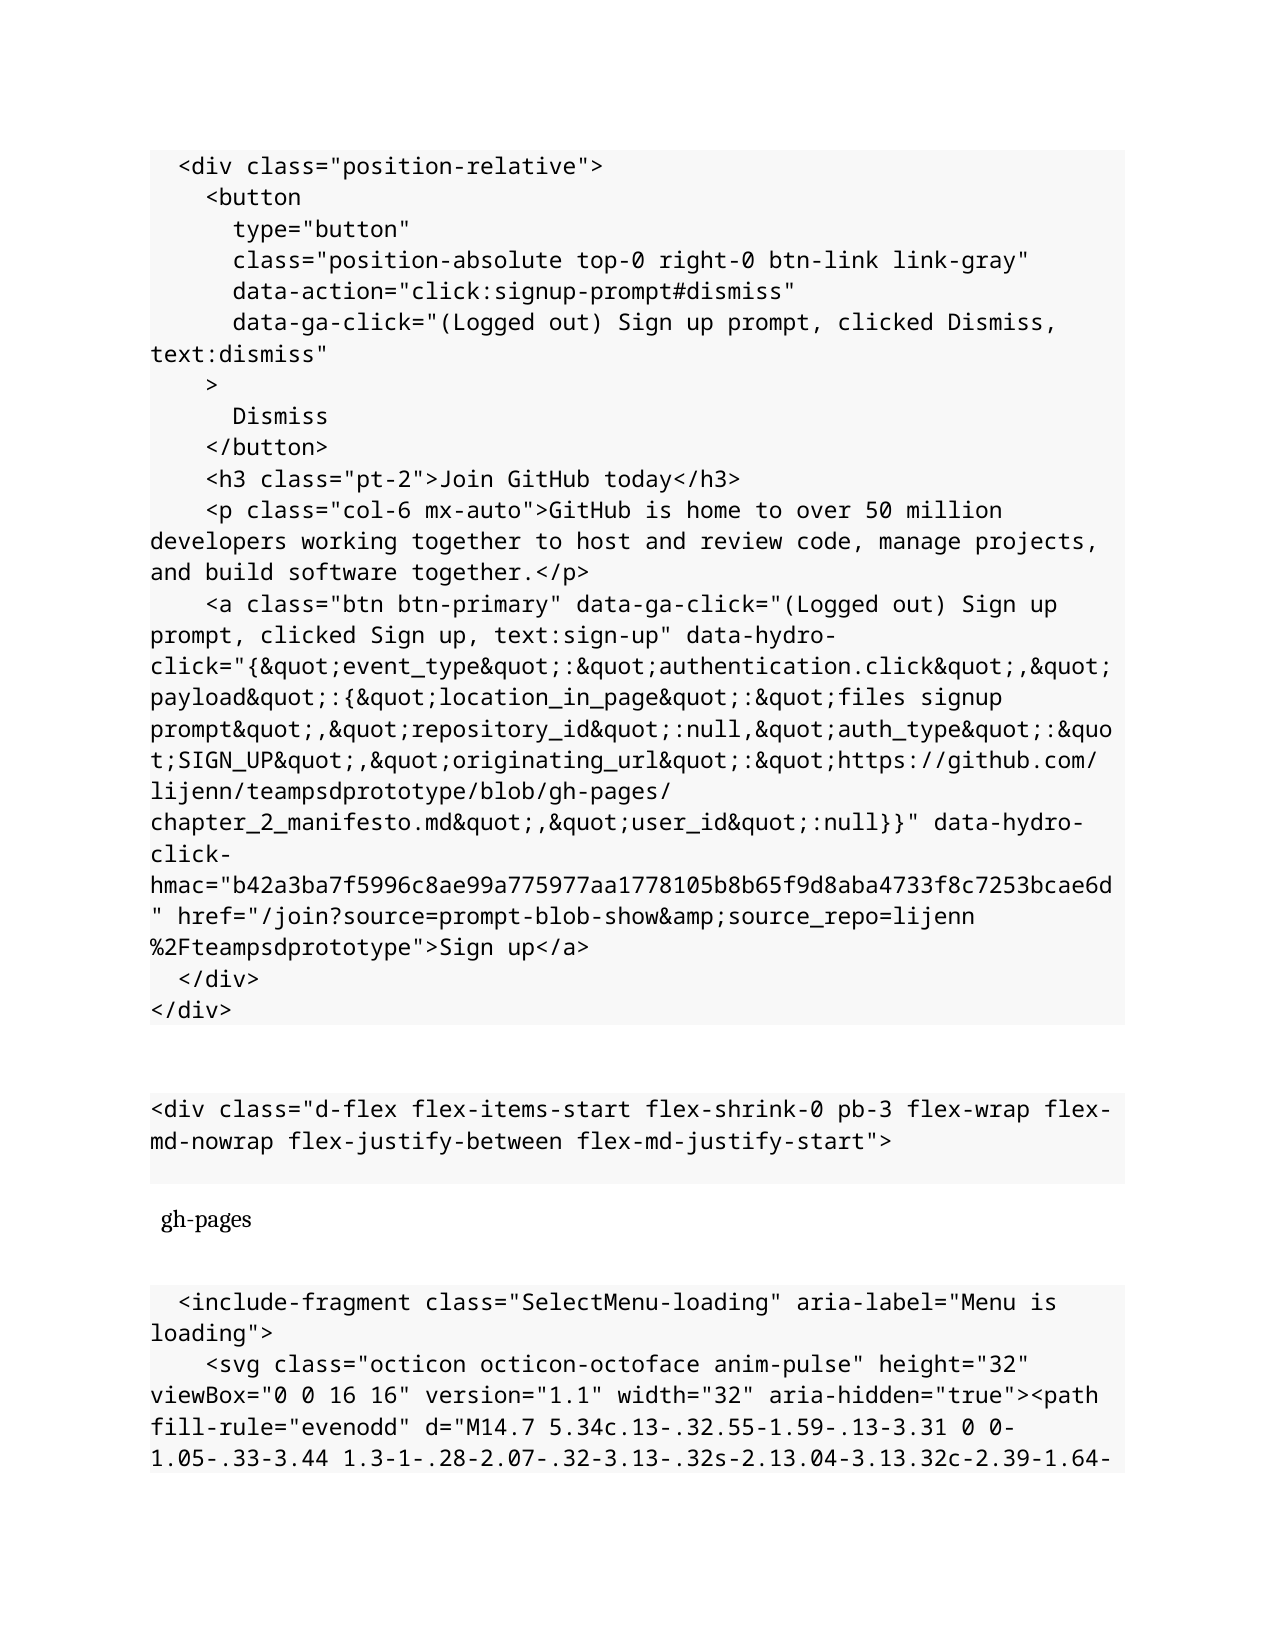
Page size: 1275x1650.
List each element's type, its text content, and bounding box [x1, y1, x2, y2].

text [150, 150, 1125, 1025]
text gh-pages [150, 1205, 1125, 1234]
text <div class="d-flex flex-items-start flex-shrink-0 pb-3 flex-wrap flex-md-nowrap flex-justify-between flex-md-justify-start"> [150, 1093, 1125, 1184]
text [150, 1285, 1125, 1473]
